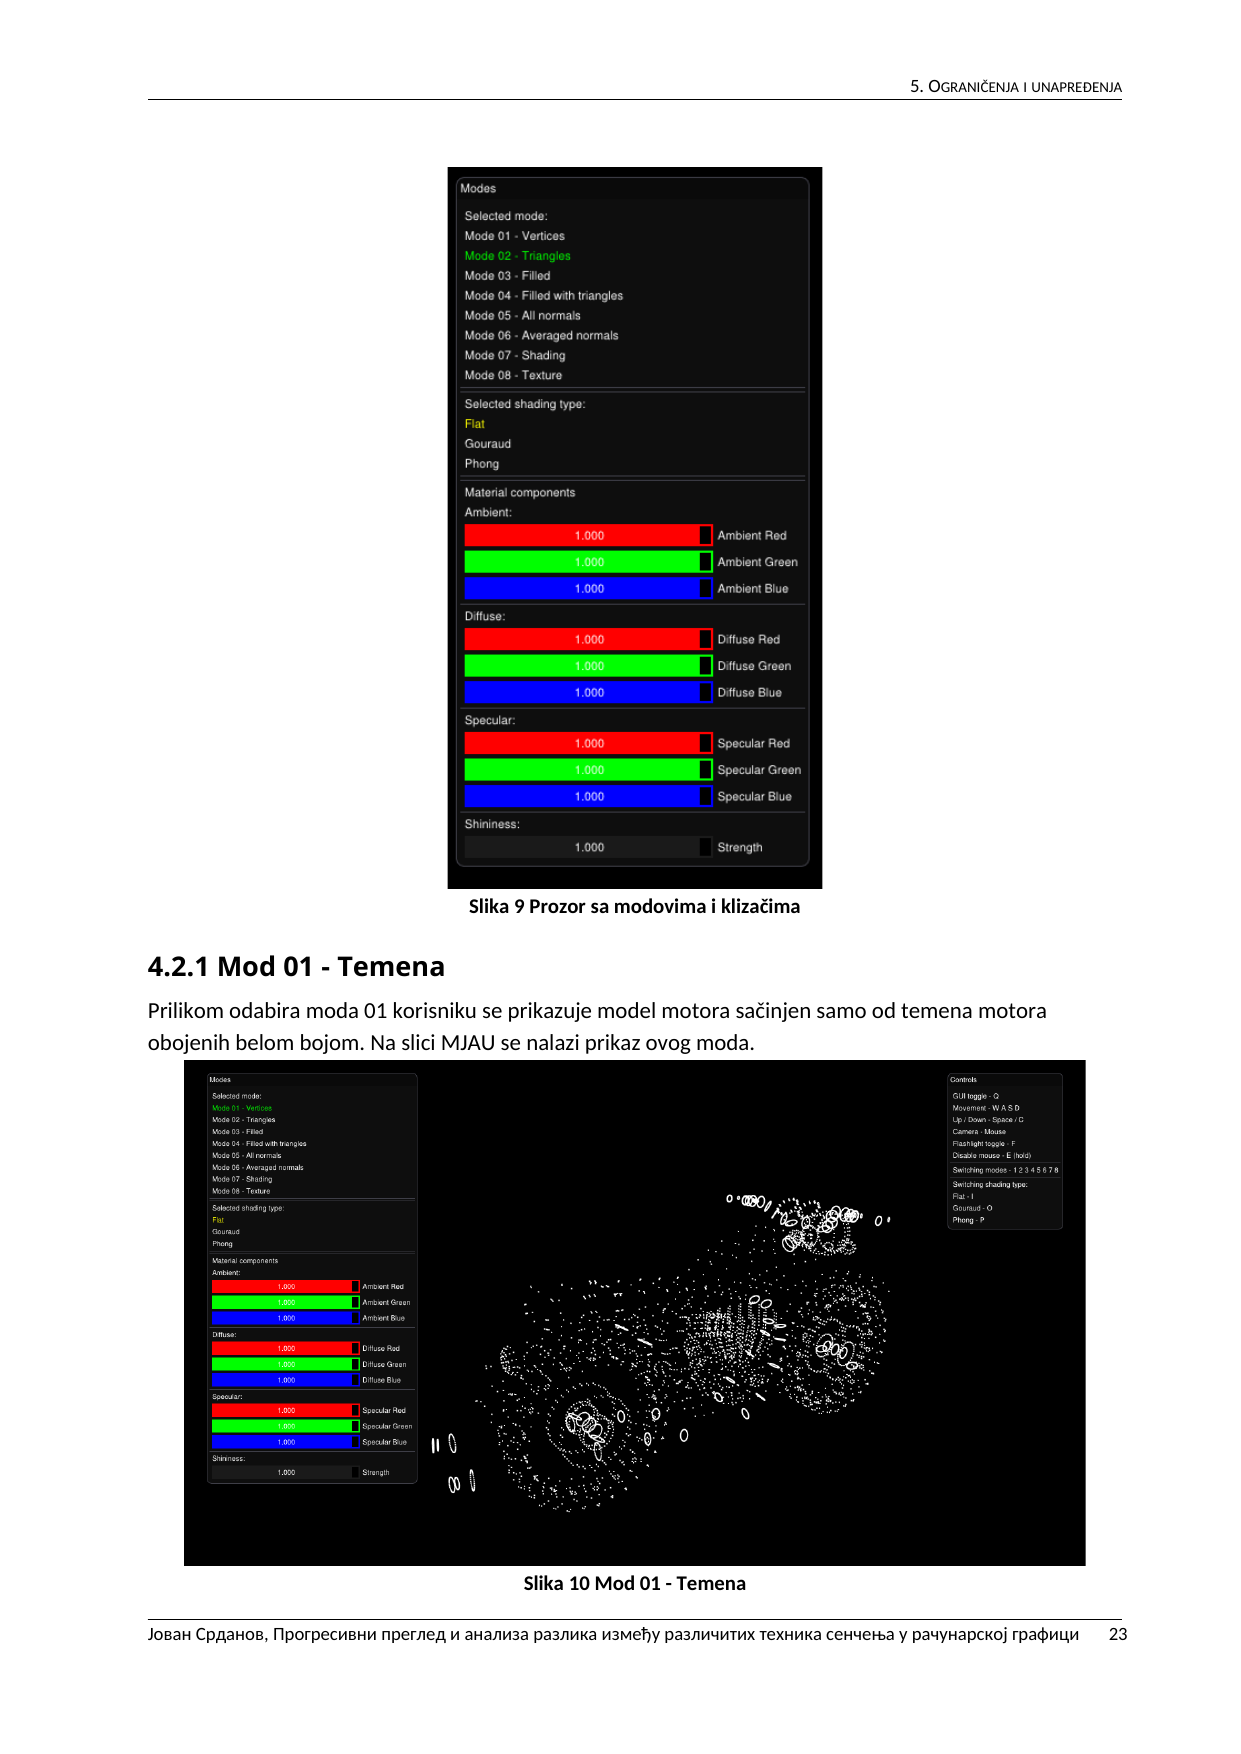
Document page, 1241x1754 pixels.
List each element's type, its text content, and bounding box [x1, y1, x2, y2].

text Slika 9 Prozor sa modovima i klizačima [148, 893, 1122, 919]
subtitle 4.2.1 Mod 01 - Temena [148, 947, 1122, 984]
picture [184, 1060, 1086, 1566]
text Slika 10 Mod 01 - Temena [148, 1570, 1122, 1595]
picture [447, 167, 823, 889]
text Prilikom odabira moda 01 korisniku se prikazuje model motora sačinjen samo od temena motora obojenih belom bojom. Na slici MJAU se nalazi prikaz ovog moda. [148, 996, 1122, 1056]
